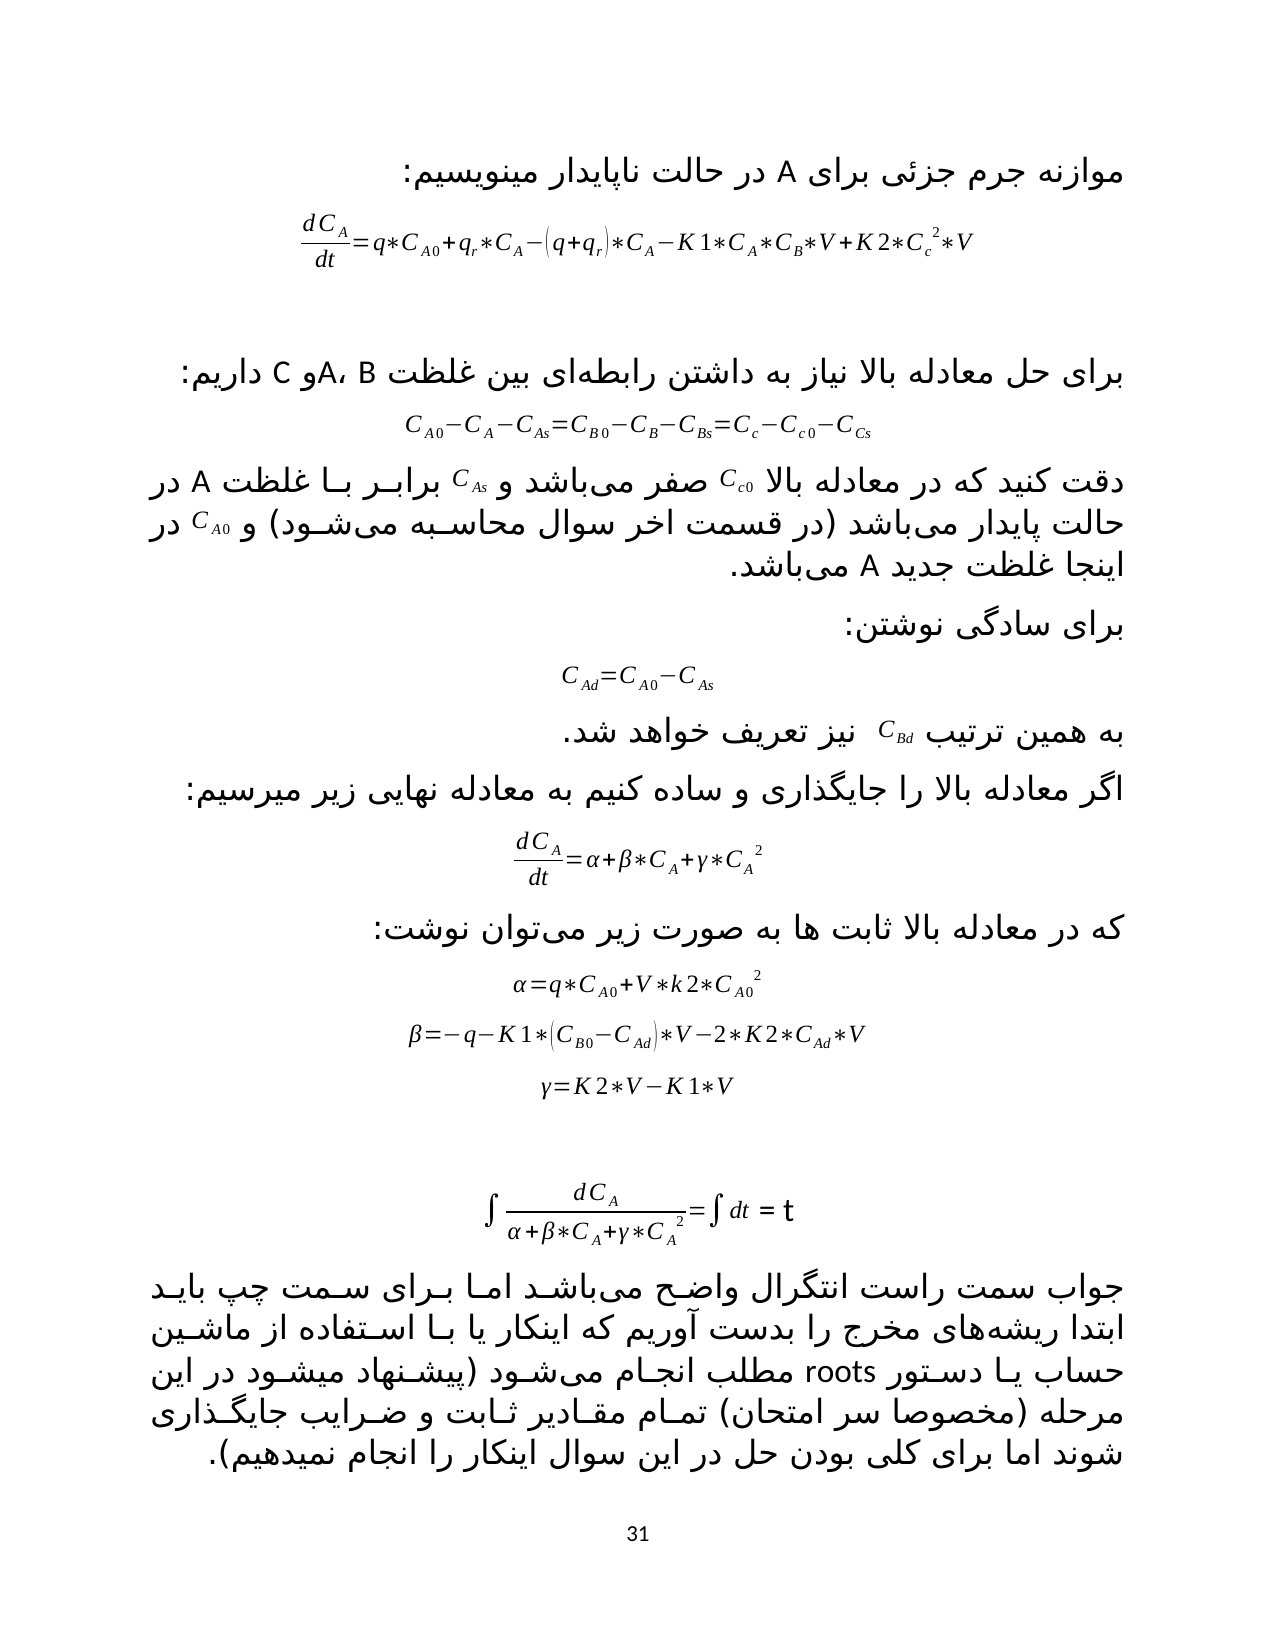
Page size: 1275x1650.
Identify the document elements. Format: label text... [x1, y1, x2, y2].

text برای سادگی نوشتن: [150, 604, 1125, 643]
text اگر معادله بالا را جایگذاری و ساده کنیم به معادله نهایی زیر میرسیم: [150, 769, 1125, 808]
text به همین ترتیب نیز تعریف خواهد شد. [150, 712, 1125, 750]
text دقت کنید که در معادله بالا صفر می‌باشد و برابر با غلظت A در حالت پایدار می‌باشد (در قسمت اخر سوال محاسبه می‌شود) و در اینجا غلظت جدید A می‌باشد. [150, 460, 1125, 585]
text جواب سمت راست انتگرال واضح می‌باشد اما برای سمت چپ باید ابتدا ریشه‌های مخرج را بدست آوریم که اینکار یا با استفاده از ماشین حساب یا دستور roots مطلب انجام می‌شود (پیشنهاد میشود در این مرحله (مخصوصا سر امتحان) تمام مقادیر ثابت و ضرایب جایگذاری شوند اما برای کلی بودن حل در این سوال اینکار را انجام نمیدهیم). [150, 1267, 1125, 1473]
text موازنه جرم جزئی برای A در حالت ناپایدار مینویسیم: [150, 150, 1125, 191]
text برای حل معادله بالا نیاز به داشتن رابطه‌ای بین غلظت A، Bو C داریم: [150, 351, 1125, 391]
text = t [150, 1178, 1125, 1248]
text که در معادله بالا ثابت ها به صورت زیر می‌توان نوشت: [150, 908, 1125, 947]
